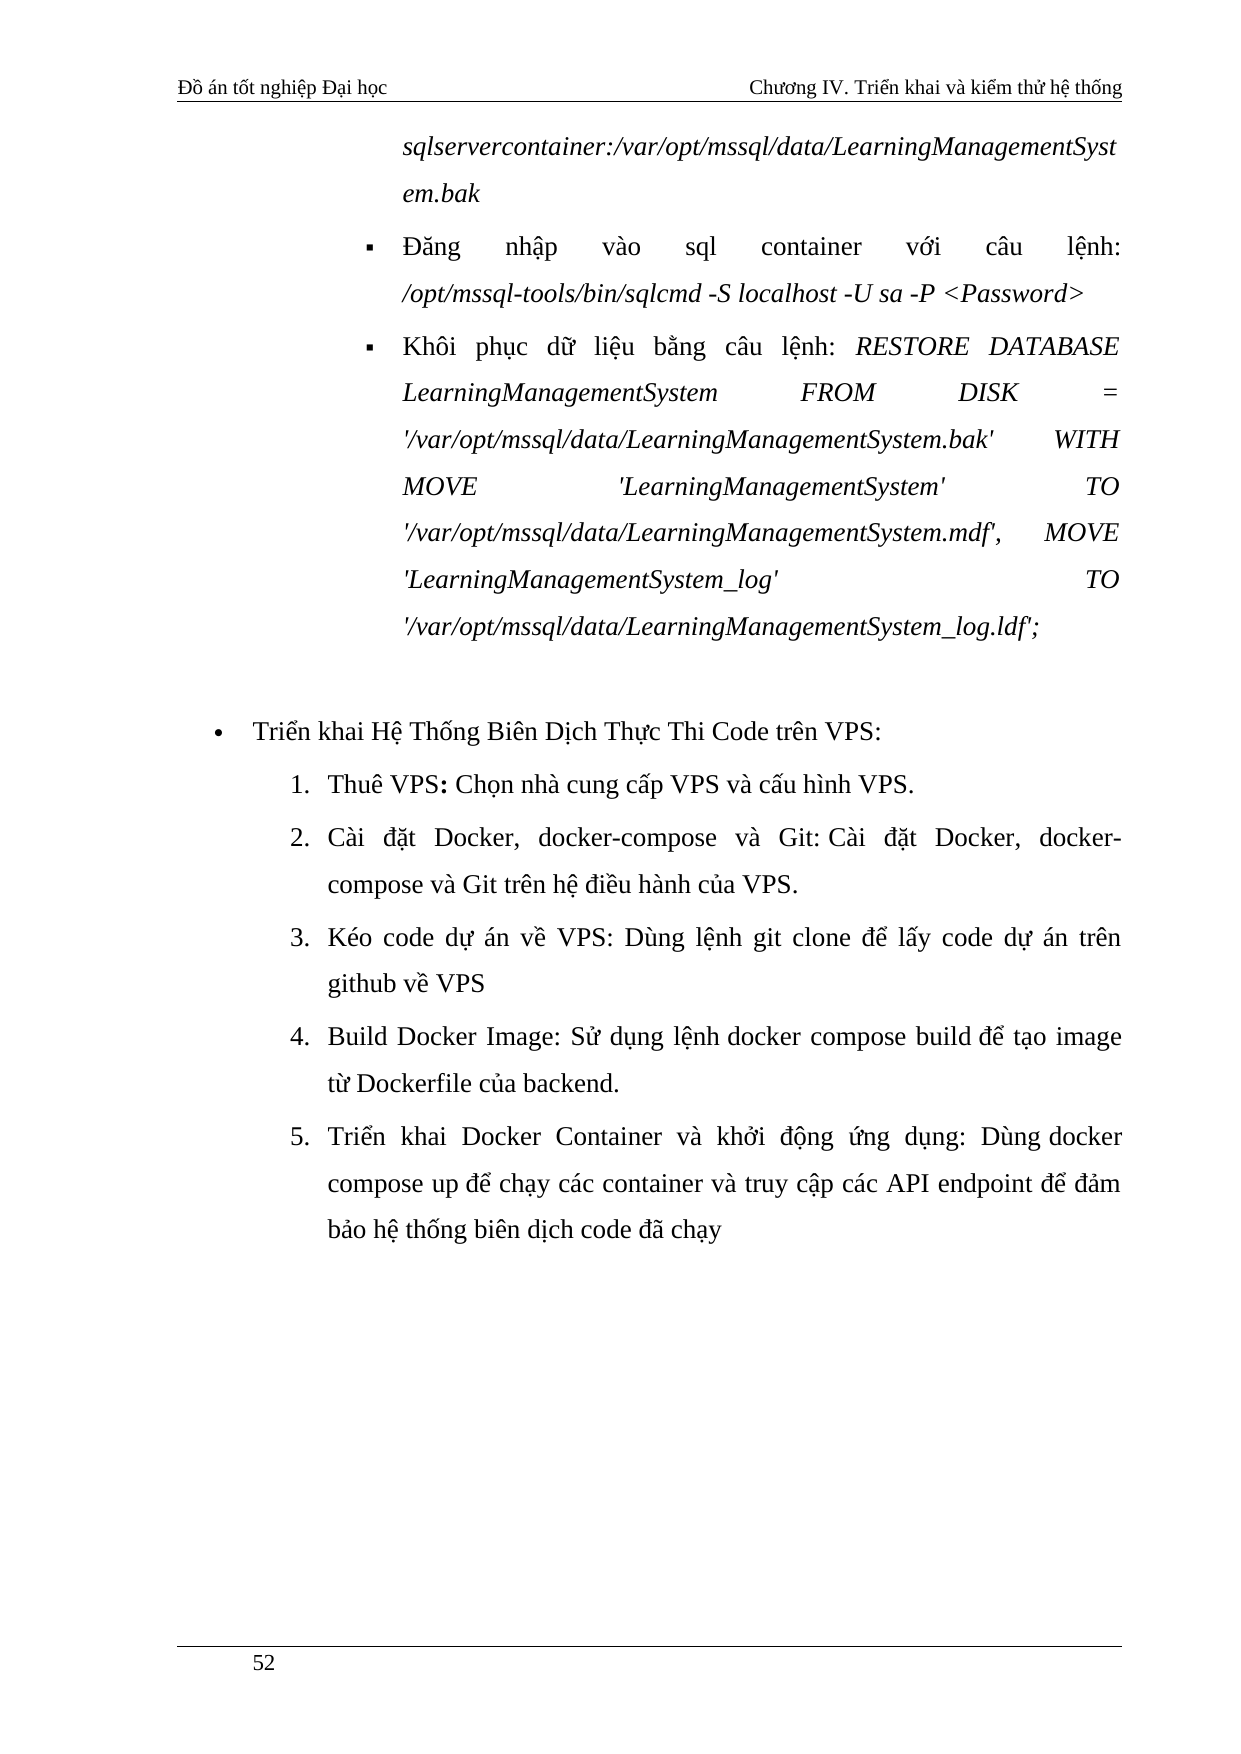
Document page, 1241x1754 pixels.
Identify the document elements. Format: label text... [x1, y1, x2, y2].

list Triển khai Docker Container và khởi động ứng dụng: Dùng docker compose up để chạy các container và truy cập các API endpoint để đảm bảo hệ thống biên dịch code đã chạy [290, 1120, 1122, 1244]
list Triển khai Hệ Thống Biên Dịch Thực Thi Code trên VPS: [215, 715, 1122, 747]
list Thuê VPS: Chọn nhà cung cấp VPS và cấu hình VPS. [290, 768, 1122, 799]
list Build Docker Image: Sử dụng lệnh docker compose build để tạo image từ Dockerfile của backend. [290, 1020, 1122, 1098]
list Đăng nhập vào sql container với câu lệnh: /opt/mssql-tools/bin/sqlcmd -S localhost -U sa -P <Password> [365, 230, 1122, 308]
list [365, 130, 1122, 208]
list Khôi phục dữ liệu bằng câu lệnh: RESTORE DATABASE LearningManagementSystem FROM DISK = '/var/opt/mssql/data/LearningManagementSystem.bak' WITH MOVE 'LearningManagementSystem' TO '/var/opt/mssql/data/LearningManagementSystem.mdf', MOVE 'LearningManagementSystem_log' TO '/var/opt/mssql/data/LearningManagementSystem_log.ldf'; [365, 329, 1122, 641]
list Kéo code dự án về VPS: Dùng lệnh git clone để lấy code dự án trên github về VPS [290, 921, 1122, 999]
list Cài đặt Docker, docker-compose và Git: Cài đặt Docker, docker-compose và Git trên hệ điều hành của VPS. [290, 821, 1122, 899]
